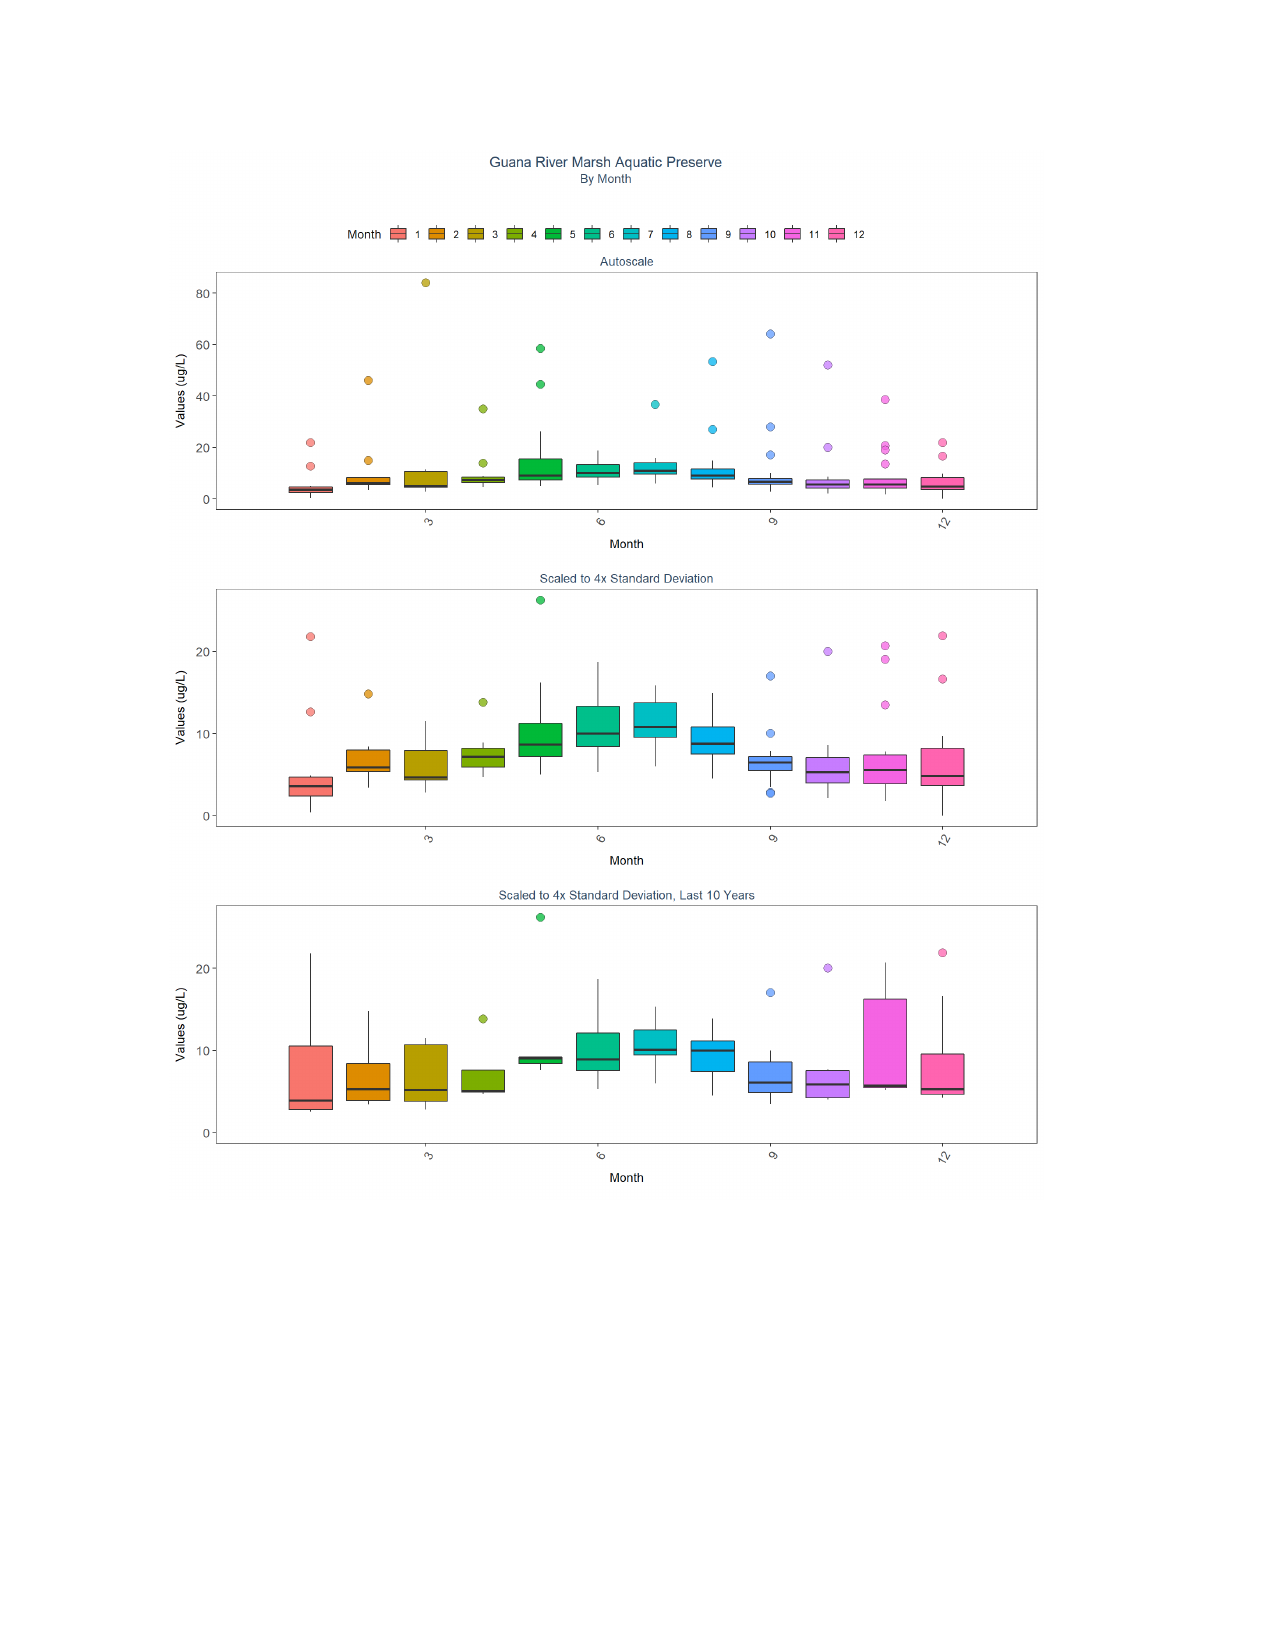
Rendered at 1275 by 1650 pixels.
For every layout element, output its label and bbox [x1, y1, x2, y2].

picture [168, 150, 1044, 1200]
